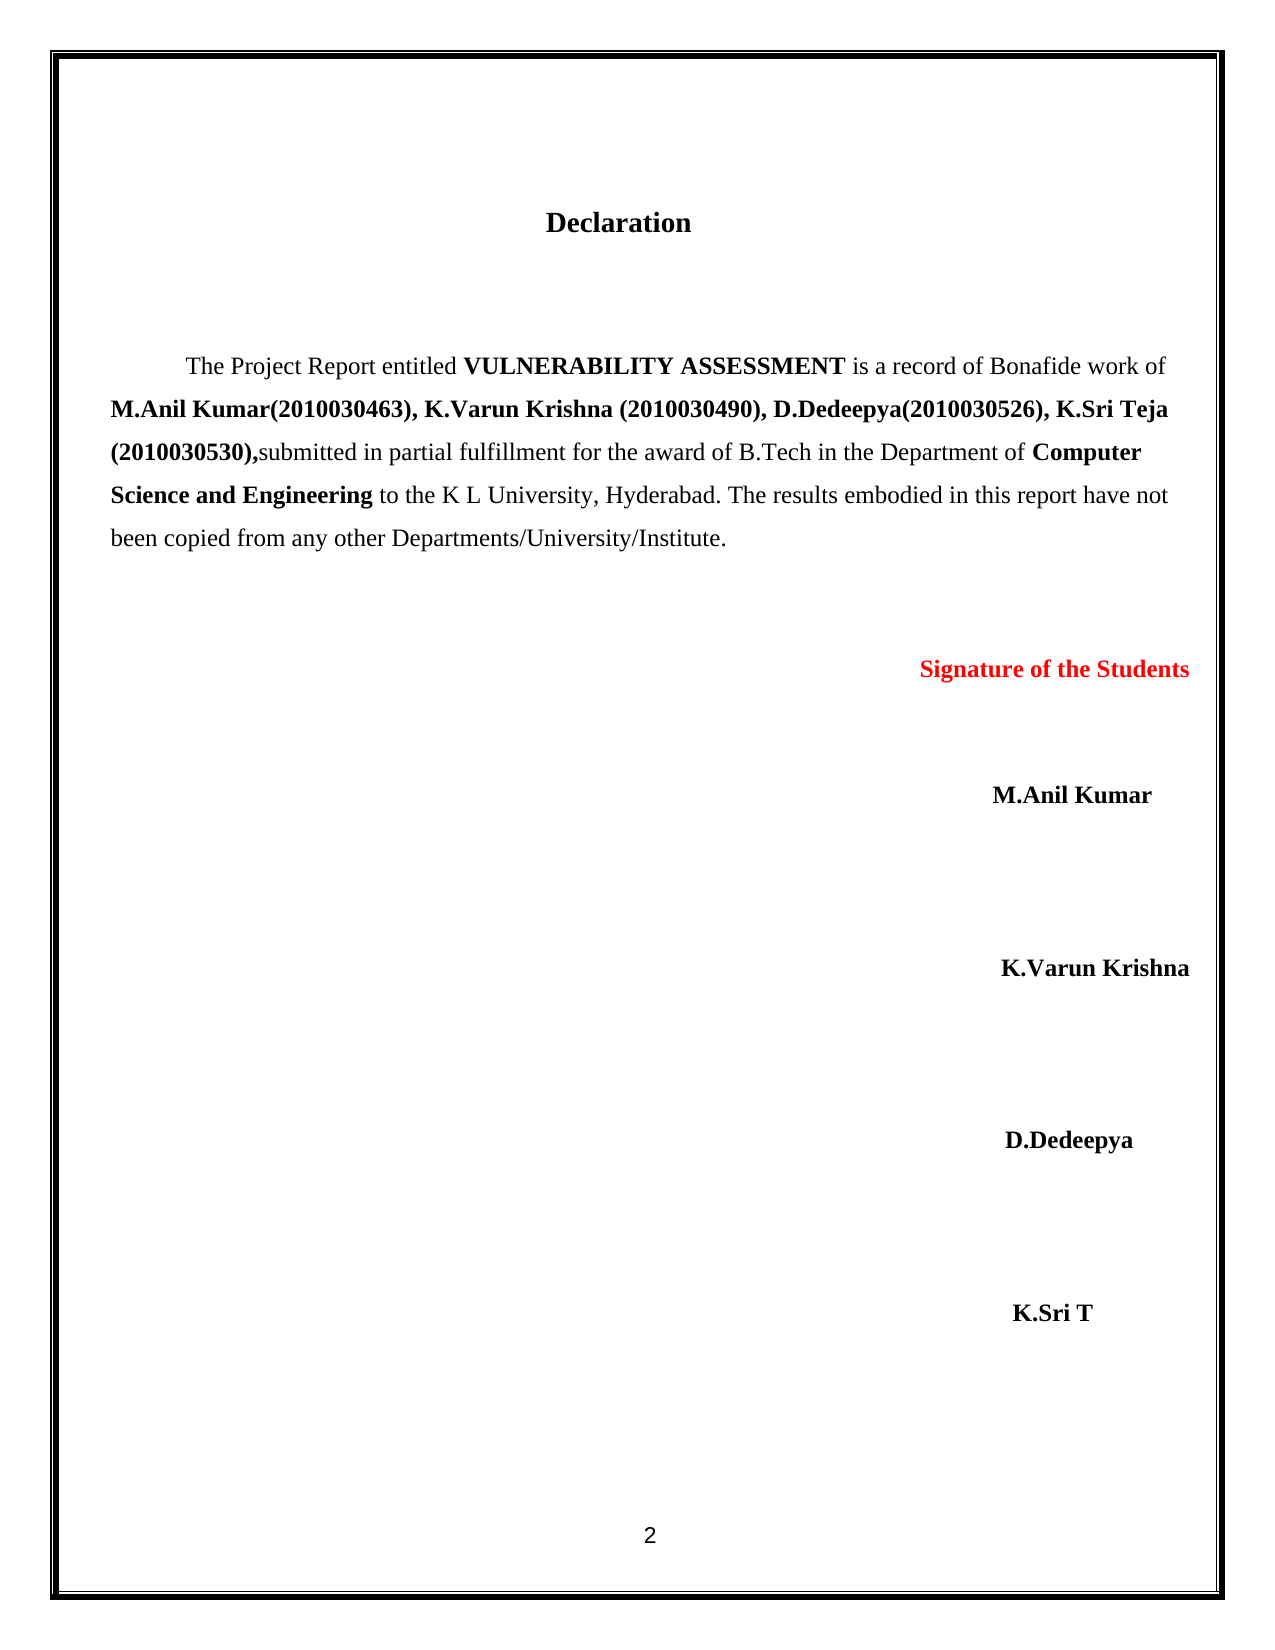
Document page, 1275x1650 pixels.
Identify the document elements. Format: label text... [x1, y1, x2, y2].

text M.Anil Kumar [767, 780, 1190, 808]
text K.Sri T [819, 1298, 1190, 1327]
subtitle The Project Report entitled VULNERABILITY ASSESSMENT is a record of Bonafide work of M.Anil Kumar(2010030463), K.Varun Krishna (2010030490), D.Dedeepya(2010030526), K.Sri Teja (2010030530),submitted in partial fulfillment for the award of B.Tech in the Department of Computer Science and Engineering to the K L University, Hyderabad. The results embodied in this report have not been copied from any other Departments/University/Institute. [110, 351, 1190, 552]
text D.Dedeepya [767, 1126, 1190, 1154]
text K.Varun Krishna [767, 953, 1190, 1024]
text Signature of the Students [110, 654, 1190, 683]
text Declaration [213, 205, 1190, 239]
